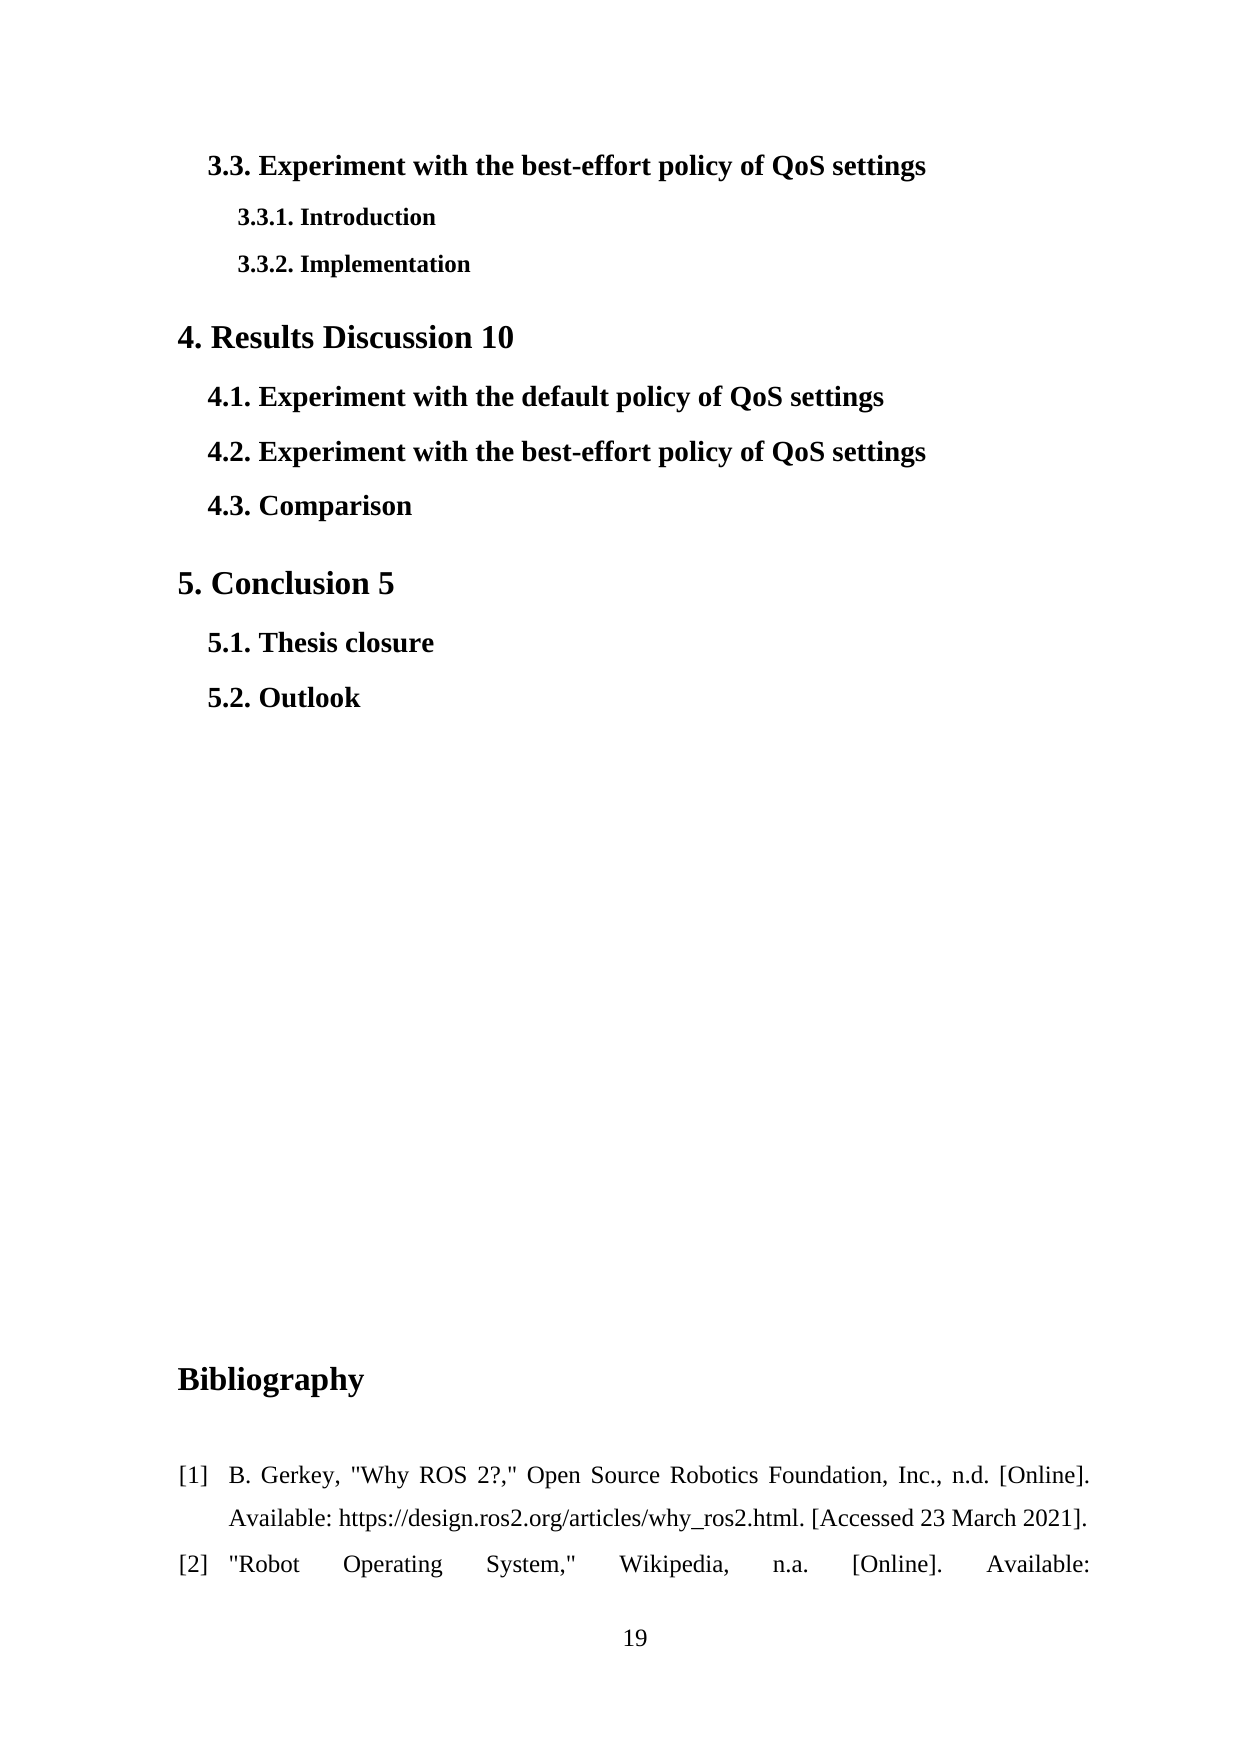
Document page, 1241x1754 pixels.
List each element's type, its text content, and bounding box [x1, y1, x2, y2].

subtitle 5. Conclusion 5 [177, 563, 1092, 602]
subtitle 3.3.1. Introduction [237, 202, 1092, 231]
subtitle 5.2. Outlook [207, 680, 1092, 713]
subtitle 3.3.2. Implementation [237, 249, 1092, 278]
subtitle 4. Results Discussion 10 [177, 318, 1092, 356]
subtitle 4.3. Comparison [207, 488, 1092, 522]
subtitle 5.1. Thesis closure [207, 625, 1092, 659]
subtitle 4.1. Experiment with the default policy of QoS settings [207, 379, 1092, 413]
subtitle 3.3. Experiment with the best-effort policy of QoS settings [207, 148, 1092, 181]
subtitle 4.2. Experiment with the best-effort policy of QoS settings [207, 434, 1092, 467]
